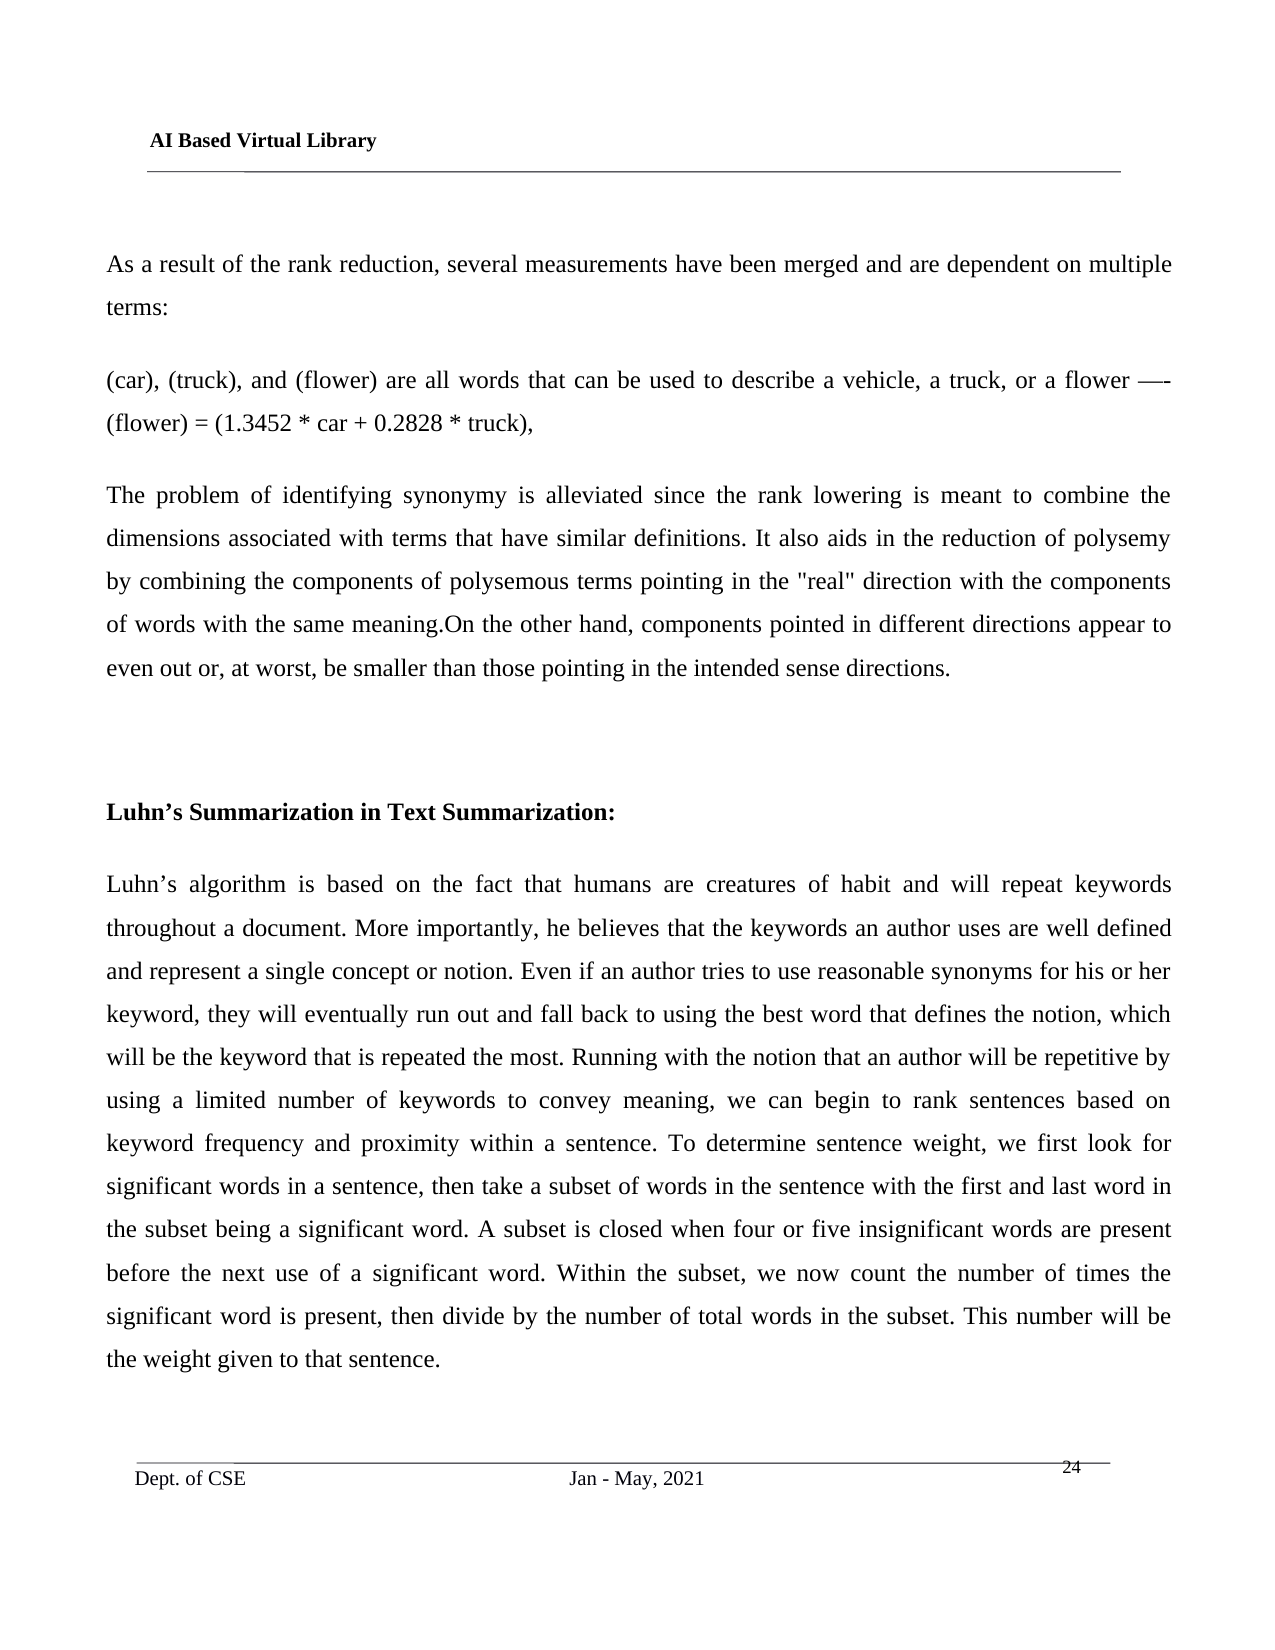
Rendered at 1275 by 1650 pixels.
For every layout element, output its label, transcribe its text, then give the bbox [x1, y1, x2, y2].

text As a result of the rank reduction, several measurements have been merged and are dependent on multiple terms: [106, 249, 1173, 321]
text Luhn’s algorithm is based on the fact that humans are creatures of habit and will repeat keywords throughout a document. More importantly, he believes that the keywords an author uses are well defined and represent a single concept or notion. Even if an author tries to use reasonable synonyms for his or her keyword, they will eventually run out and fall back to using the best word that defines the notion, which will be the keyword that is repeated the most. Running with the notion that an author will be repetitive by using a limited number of keywords to convey meaning, we can begin to rank sentences based on keyword frequency and proximity within a sentence. To determine sentence weight, we first look for significant words in a sentence, then take a subset of words in the sentence with the first and last word in the subset being a significant word. A subset is closed when four or five insignificant words are present before the next use of a significant word. Within the subset, we now count the number of times the significant word is present, then divide by the number of total words in the subset. This number will be the weight given to that sentence. [106, 869, 1173, 1373]
text Luhn’s Summarization in Text Summarization: [106, 797, 1173, 826]
text The problem of identifying synonymy is alleviated since the rank lowering is meant to combine the dimensions associated with terms that have similar definitions. It also aids in the reduction of polysemy by combining the components of polysemous terms pointing in the "real" direction with the components of words with the same meaning.On the other hand, components pointed in different directions appear to even out or, at worst, be smaller than those pointing in the intended sense directions. [106, 480, 1173, 681]
text (car), (truck), and (flower) are all words that can be used to describe a vehicle, a truck, or a flower —- (flower) = (1.3452 * car + 0.2828 * truck), [106, 365, 1173, 437]
